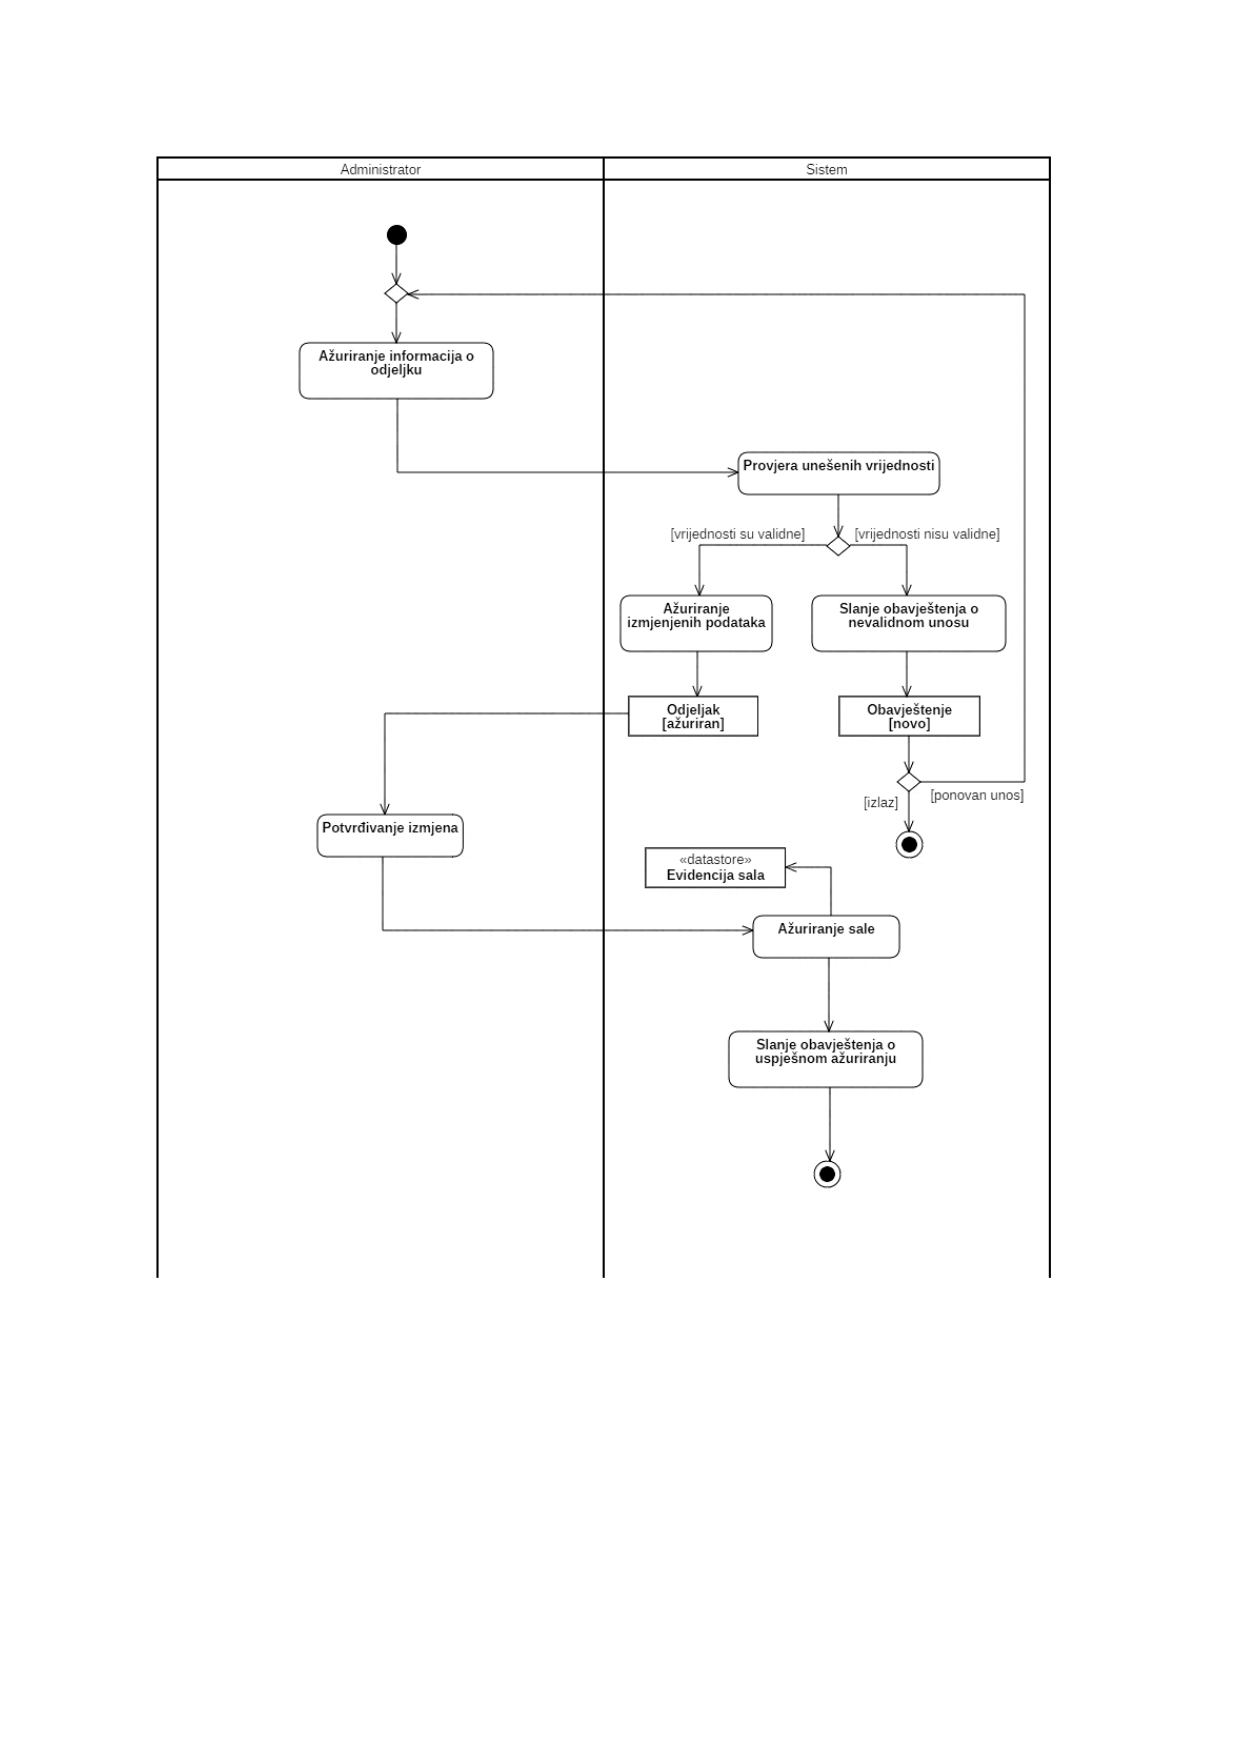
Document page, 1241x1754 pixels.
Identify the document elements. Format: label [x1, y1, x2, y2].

picture [147, 147, 1058, 1285]
